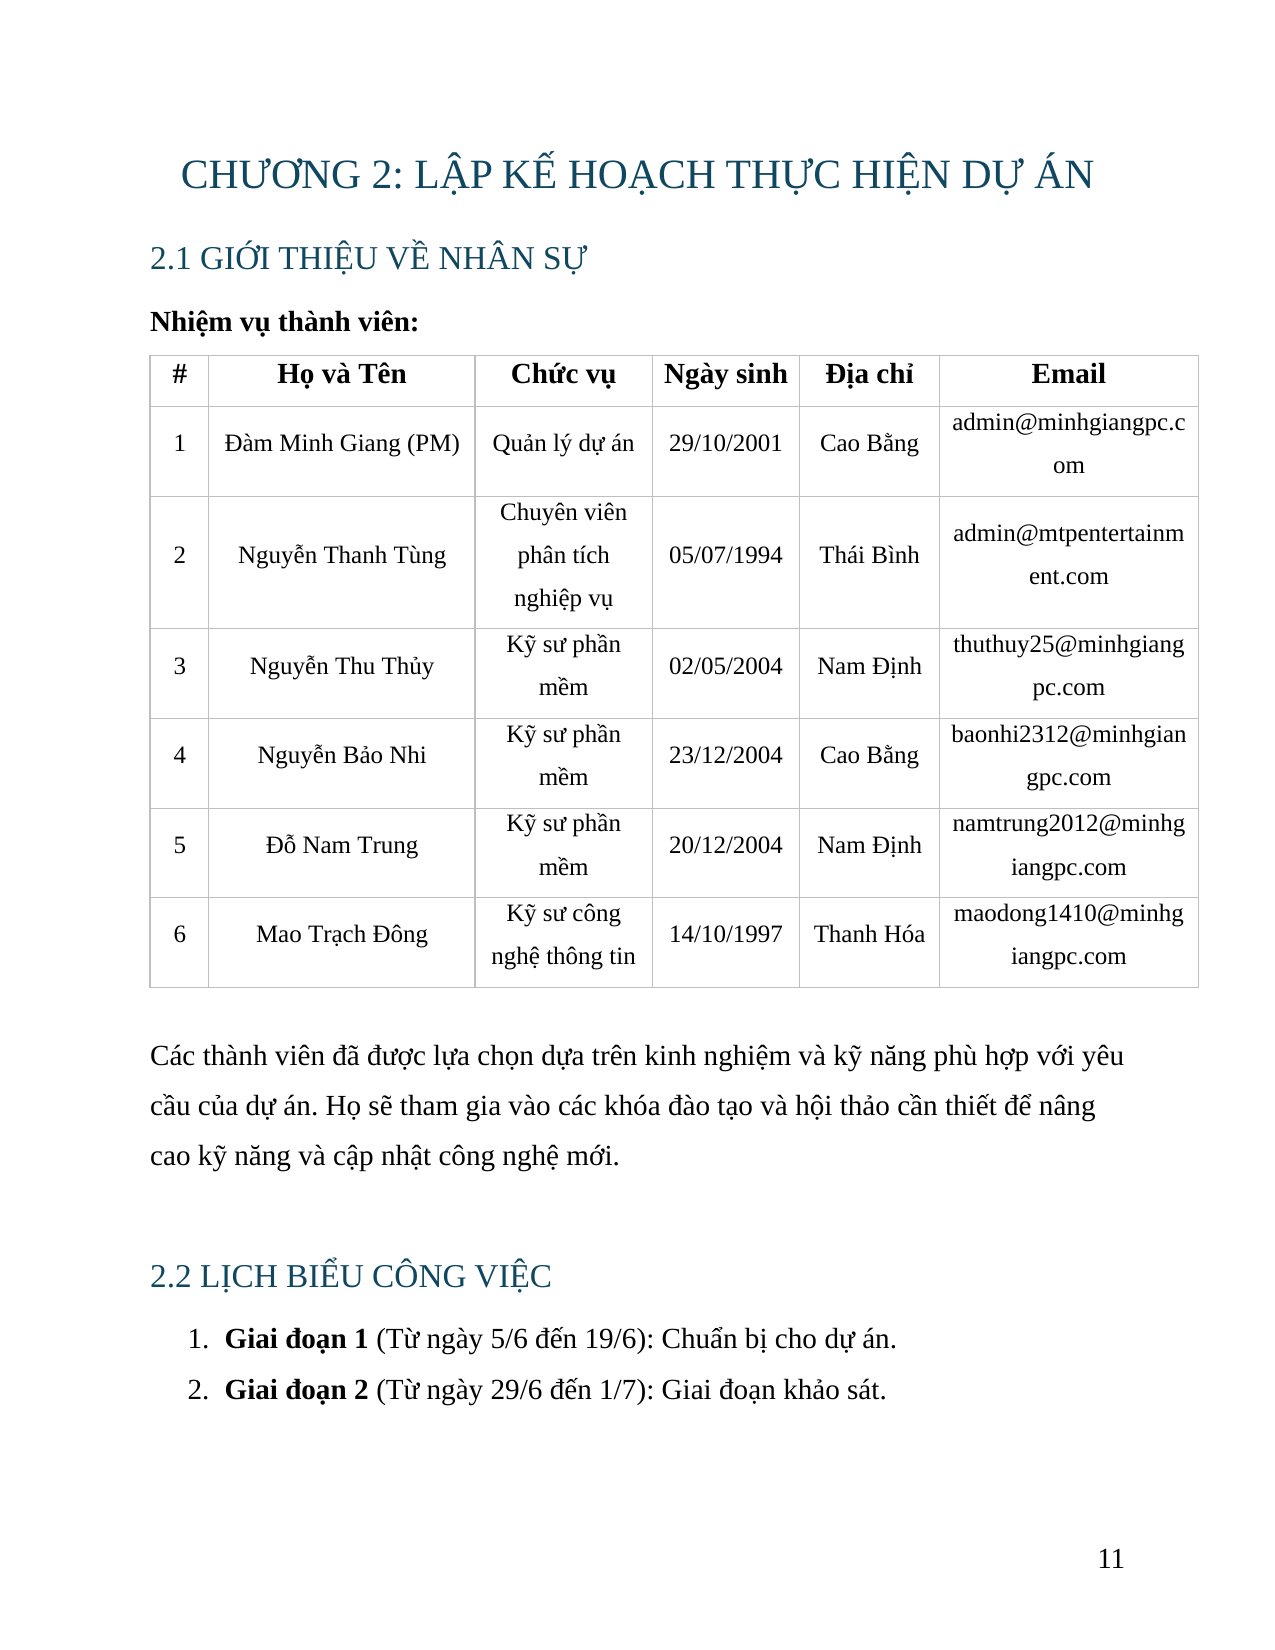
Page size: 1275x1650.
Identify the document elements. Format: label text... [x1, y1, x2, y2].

table_cell 1 [151, 407, 208, 496]
table_cell 3 [151, 629, 208, 718]
table_cell Đỗ Nam Trung [209, 809, 474, 897]
table_cell Kỹ sư công nghệ thông tin [476, 898, 652, 987]
table_cell Đàm Minh Giang (PM) [209, 407, 474, 496]
table_header Ngày sinh [653, 356, 799, 406]
table_header Chức vụ [476, 356, 652, 406]
table_cell 23/12/2004 [653, 719, 799, 807]
list Giai đoạn 1 (Từ ngày 5/6 đến 19/6): Chuẩn bị cho dự án. [187, 1322, 1125, 1355]
table_header # [151, 356, 208, 406]
table_cell admin@mtpentertainment.com [940, 497, 1198, 628]
table_cell 29/10/2001 [653, 407, 799, 496]
list Giai đoạn 2 (Từ ngày 29/6 đến 1/7): Giai đoạn khảo sát. [187, 1372, 1125, 1406]
table_cell 02/05/2004 [653, 629, 799, 718]
subtitle 2.2 LỊCH BIỂU CÔNG VIỆC [150, 1256, 1125, 1294]
table_cell Thanh Hóa [800, 898, 939, 987]
table_cell Nam Định [800, 629, 939, 718]
table_cell Kỹ sư phần mềm [476, 809, 652, 897]
table_cell Quản lý dự án [476, 407, 652, 496]
table_cell 4 [151, 719, 208, 807]
table_cell baonhi2312@minhgiangpc.com [940, 719, 1198, 807]
table_cell Mao Trạch Đông [209, 898, 474, 987]
text Các thành viên đã được lựa chọn dựa trên kinh nghiệm và kỹ năng phù hợp với yêu cầu của dự án. Họ sẽ tham gia vào các khóa đào tạo và hội thảo cần thiết để nâng cao kỹ năng và cập nhật công nghệ mới. [150, 1038, 1125, 1172]
table_cell admin@minhgiangpc.com [940, 407, 1198, 496]
table_cell Kỹ sư phần mềm [476, 629, 652, 718]
table_header Họ và Tên [209, 356, 474, 406]
table_cell Cao Bằng [800, 407, 939, 496]
text Nhiệm vụ thành viên: [150, 304, 1125, 338]
table_cell 20/12/2004 [653, 809, 799, 897]
table_cell Thái Bình [800, 497, 939, 628]
table_cell namtrung2012@minhgiangpc.com [940, 809, 1198, 897]
table_header Email [940, 356, 1198, 406]
table_cell Nam Định [800, 809, 939, 897]
table_cell 2 [151, 497, 208, 628]
table_cell Cao Bằng [800, 719, 939, 807]
table_cell 14/10/1997 [653, 898, 799, 987]
table_cell Chuyên viên phân tích nghiệp vụ [476, 497, 652, 628]
table_cell 05/07/1994 [653, 497, 799, 628]
table_cell Nguyễn Bảo Nhi [209, 719, 474, 807]
table_cell thuthuy25@minhgiangpc.com [940, 629, 1198, 718]
subtitle 2.1 GIỚI THIỆU VỀ NHÂN SỰ [150, 238, 1125, 277]
table_header Địa chỉ [800, 356, 939, 406]
table_cell 5 [151, 809, 208, 897]
table_cell maodong1410@minhgiangpc.com [940, 898, 1198, 987]
table_cell 6 [151, 898, 208, 987]
table_cell Nguyễn Thu Thủy [209, 629, 474, 718]
table_cell Kỹ sư phần mềm [476, 719, 652, 807]
subtitle CHƯƠNG 2: LẬP KẾ HOẠCH THỰC HIỆN DỰ ÁN [150, 150, 1125, 198]
table_cell Nguyễn Thanh Tùng [209, 497, 474, 628]
